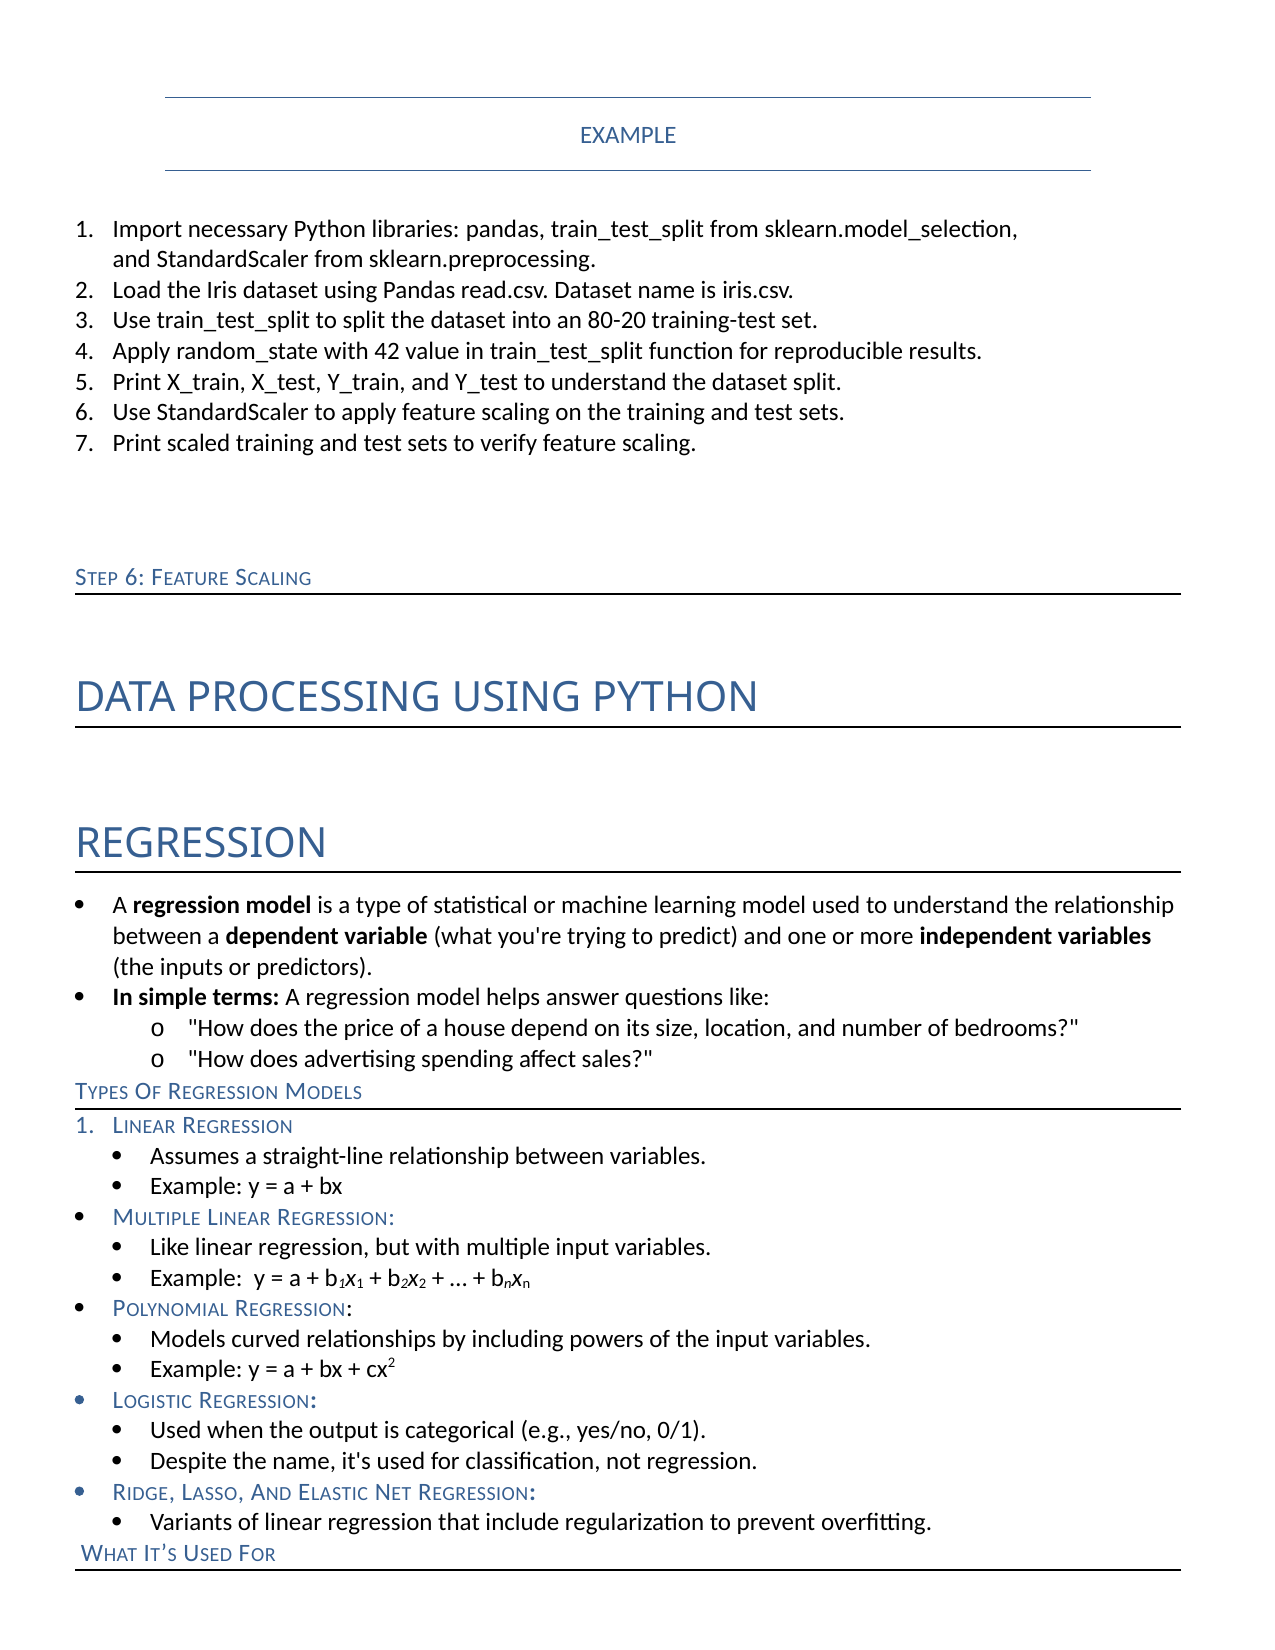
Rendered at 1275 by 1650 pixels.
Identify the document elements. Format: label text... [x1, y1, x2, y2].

list Like linear regression, but with multiple input variables. [112, 1232, 1181, 1262]
list Apply random_state with 42 value in train_test_split function for reproducible results. [75, 335, 1181, 366]
text EXAMPLE [165, 98, 1091, 170]
text Step 6: Feature Scaling [75, 561, 1181, 593]
text Types Of Regression Models [75, 1075, 1181, 1108]
list Example: y = a + b1x1 + b2x2 + … + bnxn [112, 1262, 1181, 1293]
subtitle DATA PROCESSING USING PYTHON [75, 667, 1181, 726]
list "How does advertising spending affect sales?" [150, 1043, 1181, 1075]
list Linear Regression [75, 1110, 1181, 1140]
list A regression model is a type of statistical or machine learning model used to understand the relationship between a dependent variable (what you're trying to predict) and one or more independent variables (the inputs or predictors). [75, 890, 1181, 981]
list Logistic Regression: [75, 1384, 1181, 1415]
list Load the Iris dataset using Pandas read.csv. Dataset name is iris.csv. [75, 274, 1181, 305]
list Used when the output is categorical (e.g., yes/no, 0/1). [112, 1415, 1181, 1445]
list Assumes a straight-line relationship between variables. [112, 1140, 1181, 1171]
list "How does the price of a house depend on its size, location, and number of bedrooms?" [150, 1012, 1181, 1043]
list Use train_test_split to split the dataset into an 80-20 training-test set. [75, 305, 1181, 335]
list Example: y = a + bx [112, 1171, 1181, 1201]
list In simple terms: A regression model helps answer questions like: [75, 981, 1181, 1012]
text What It’s Used For [75, 1537, 1181, 1569]
list Example: y = a + bx + cx2 [112, 1354, 1181, 1384]
list Use StandardScaler to apply feature scaling on the training and test sets. [75, 396, 1181, 427]
subtitle REGRESSION [75, 812, 1181, 871]
list Multiple Linear Regression: [75, 1201, 1181, 1232]
list Polynomial Regression: [75, 1293, 1181, 1323]
list Variants of linear regression that include regularization to prevent overfitting. [112, 1506, 1181, 1537]
list Import necessary Python libraries: pandas, train_test_split from sklearn.model_selection, and StandardScaler from sklearn.preprocessing. [75, 213, 1181, 274]
list Print scaled training and test sets to verify feature scaling. [75, 427, 1181, 457]
list Print X_train, X_test, Y_train, and Y_test to understand the dataset split. [75, 366, 1181, 396]
list Despite the name, it's used for classification, not regression. [112, 1445, 1181, 1476]
list Ridge, Lasso, And Elastic Net Regression: [75, 1476, 1181, 1506]
list Models curved relationships by including powers of the input variables. [112, 1323, 1181, 1354]
